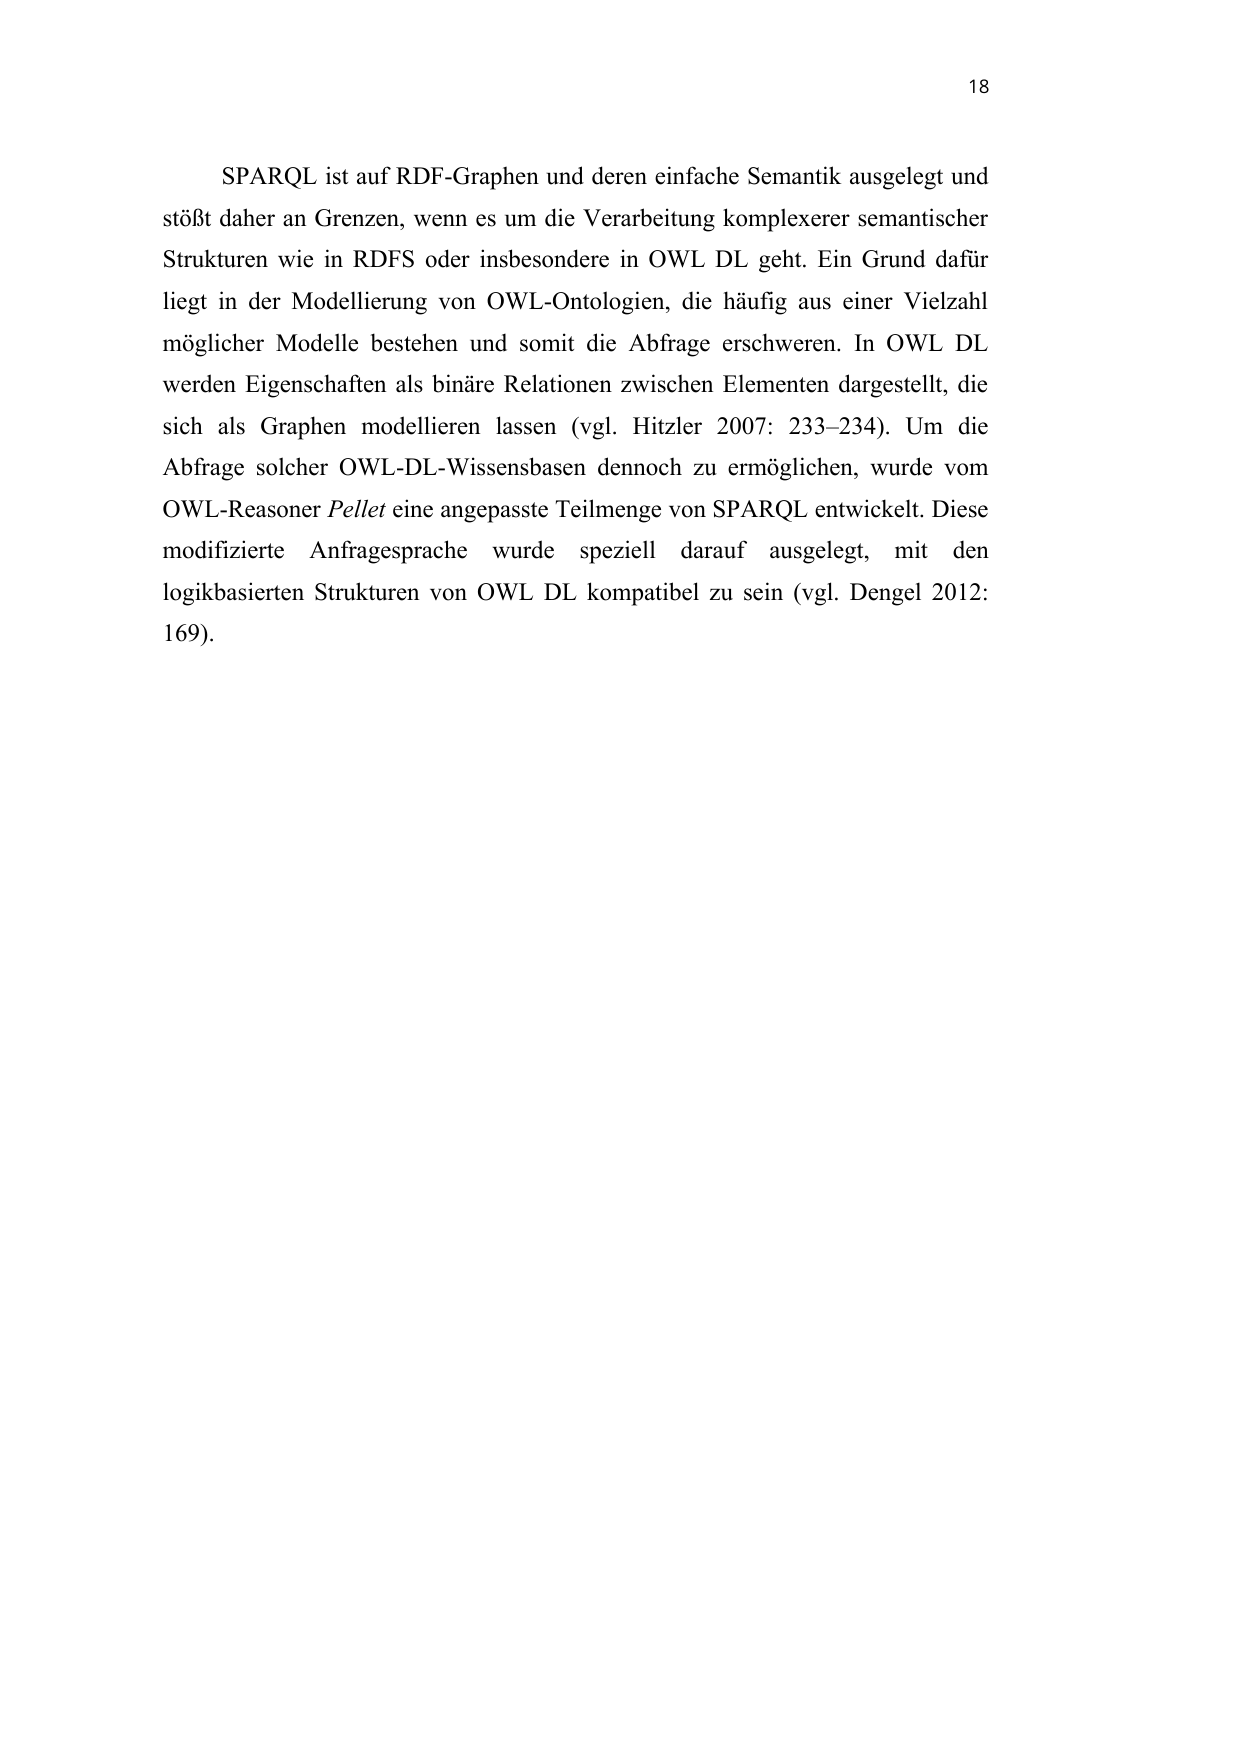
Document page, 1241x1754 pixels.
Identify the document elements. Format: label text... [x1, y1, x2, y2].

text SPARQL ist auf RDF-Graphen und deren einfache Semantik ausgelegt und stößt daher an Grenzen, wenn es um die Verarbeitung komplexerer semantischer Strukturen wie in RDFS oder insbesondere in OWL DL geht. Ein Grund dafür liegt in der Modellierung von OWL-Ontologien, die häufig aus einer Vielzahl möglicher Modelle bestehen und somit die Abfrage erschweren. In OWL DL werden Eigenschaften als binäre Relationen zwischen Elementen dargestellt, die sich als Graphen modellieren lassen (vgl. Hitzler 2007: 233–234). Um die Abfrage solcher OWL-DL-Wissensbasen dennoch zu ermöglichen, wurde vom OWL-Reasoner Pellet eine angepasste Teilmenge von SPARQL entwickelt. Diese modifizierte Anfragesprache wurde speziell darauf ausgelegt, mit den logikbasierten Strukturen von OWL DL kompatibel zu sein (vgl. Dengel 2012: 169). [162, 162, 989, 647]
